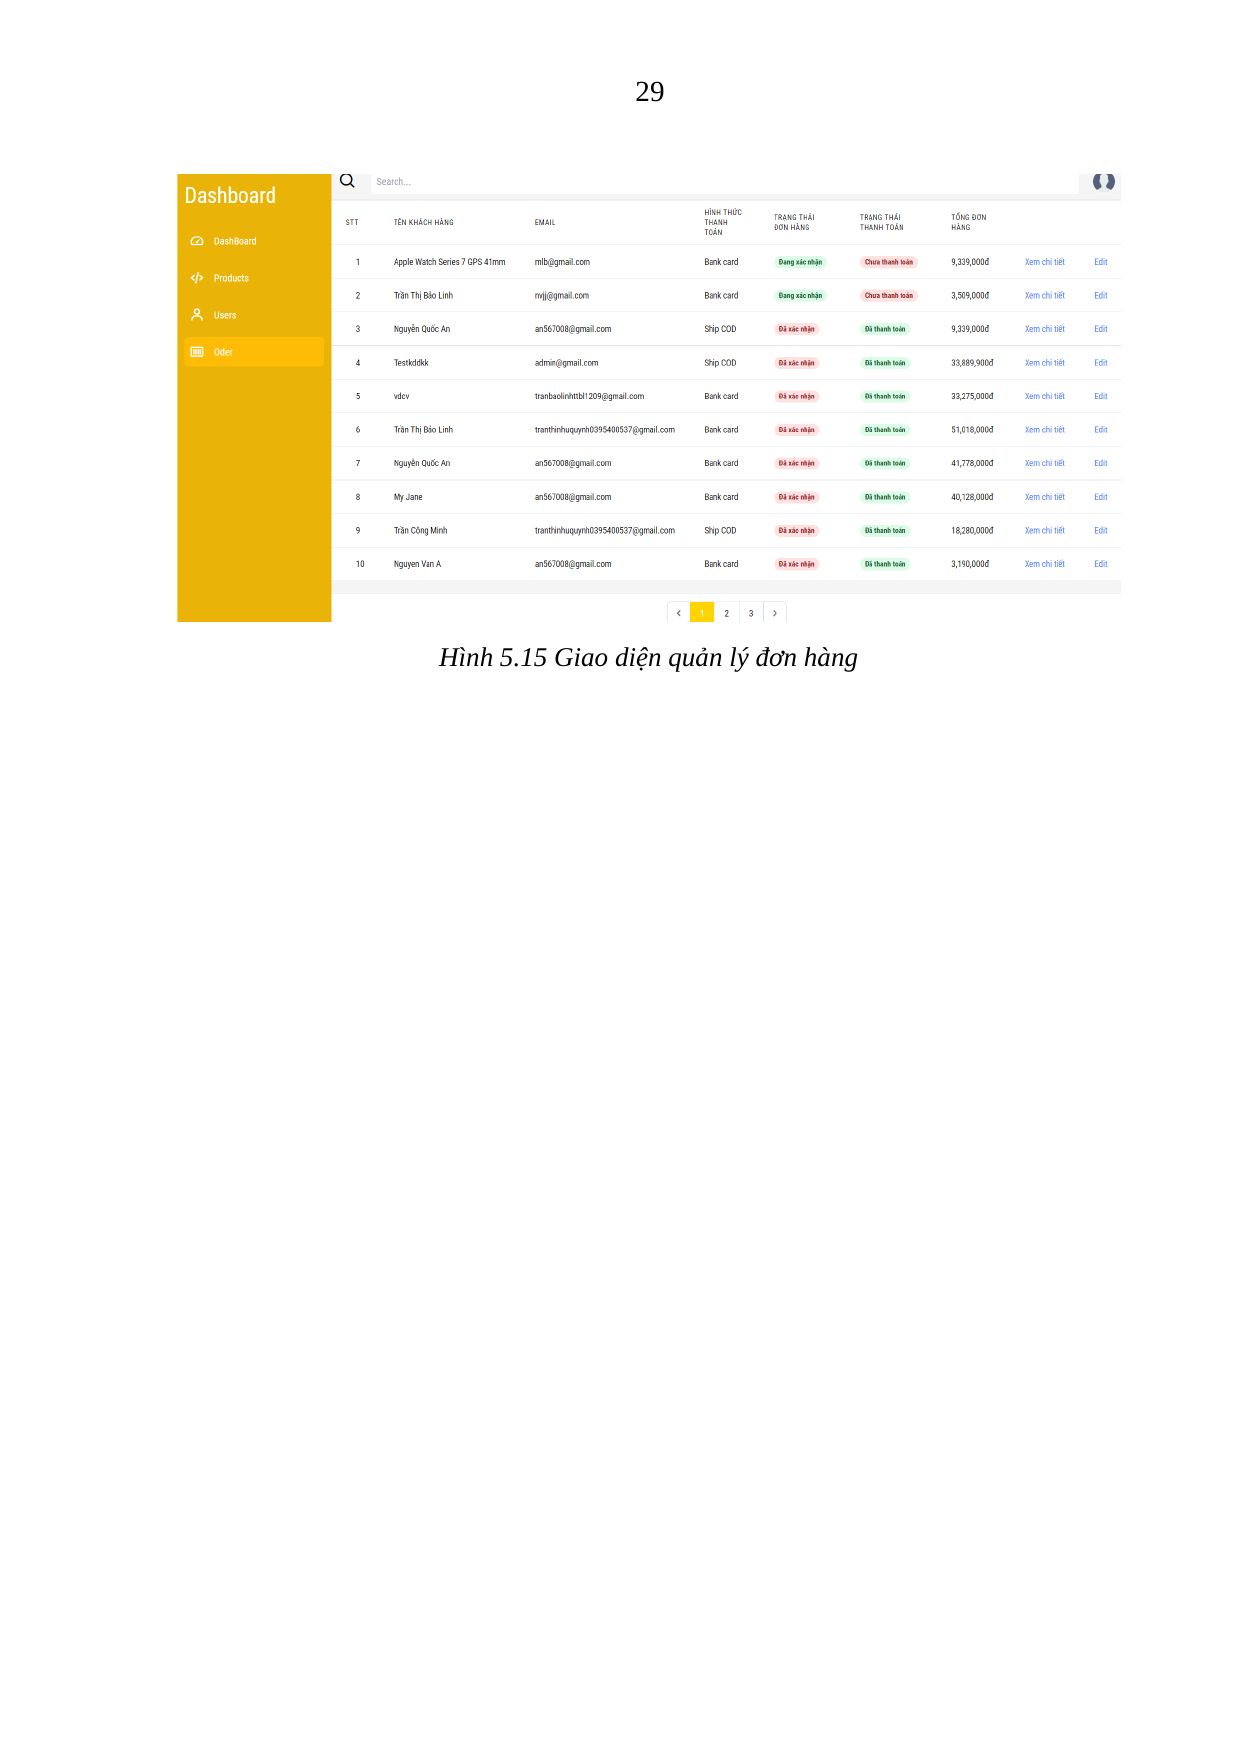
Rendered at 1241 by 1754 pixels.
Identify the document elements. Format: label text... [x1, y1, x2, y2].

text Hình 5.15 Giao diện quản lý đơn hàng [177, 641, 1122, 672]
picture [177, 174, 1122, 622]
